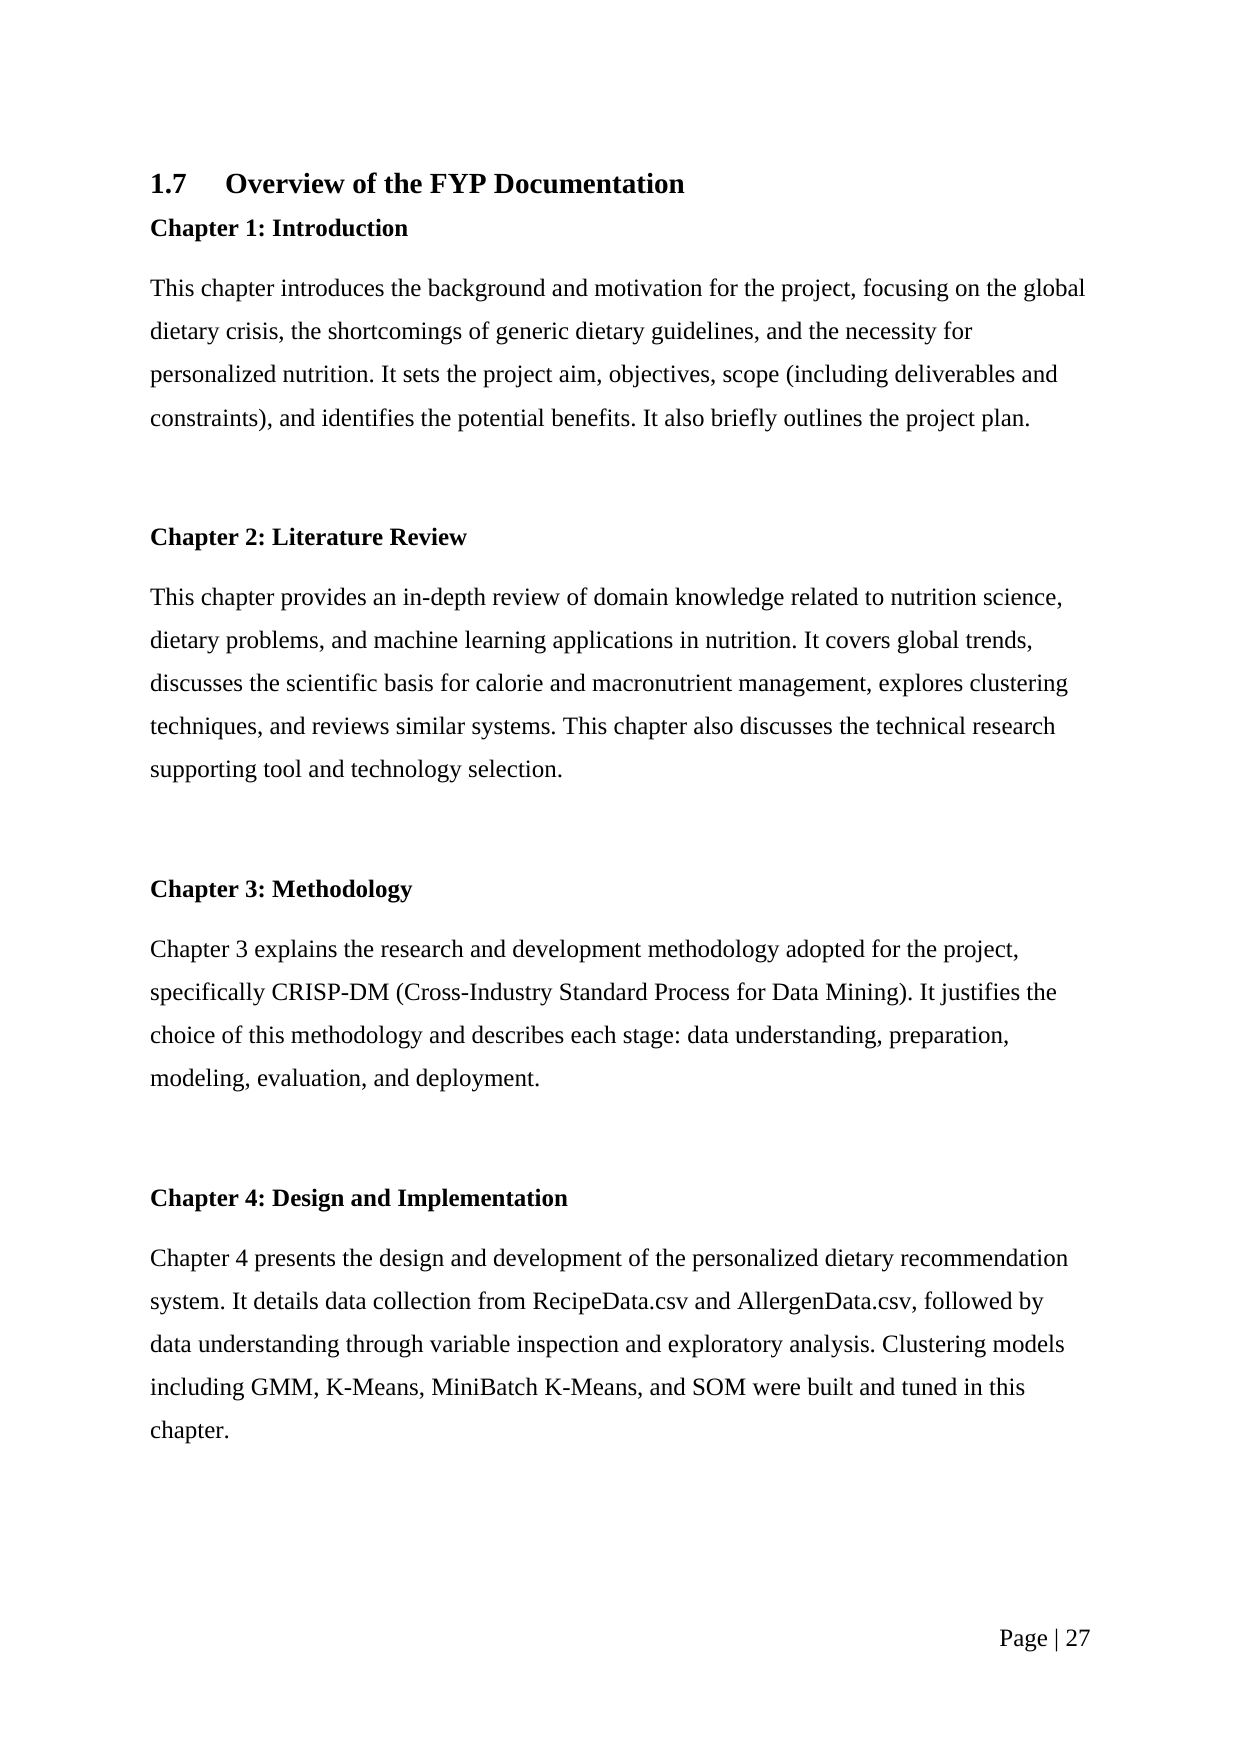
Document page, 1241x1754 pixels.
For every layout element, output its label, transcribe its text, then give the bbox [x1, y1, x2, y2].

text Chapter 3: Methodology [150, 874, 1090, 903]
text This chapter introduces the background and motivation for the project, focusing on the global dietary crisis, the shortcomings of generic dietary guidelines, and the necessity for personalized nutrition. It sets the project aim, objectives, scope (including deliverables and constraints), and identifies the potential benefits. It also briefly outlines the project plan. [150, 273, 1090, 431]
text Chapter 4 presents the design and development of the personalized dietary recommendation system. It details data collection from RecipeData.csv and AllergenData.csv, followed by data understanding through variable inspection and exploratory analysis. Clustering models including GMM, K-Means, MiniBatch K-Means, and SOM were built and tuned in this chapter. [150, 1243, 1090, 1444]
text This chapter provides an in-depth review of domain knowledge related to nutrition science, dietary problems, and machine learning applications in nutrition. It covers global trends, discusses the scientific basis for calorie and macronutrient management, explores clustering techniques, and reviews similar systems. This chapter also discusses the technical research supporting tool and technology selection. [150, 582, 1090, 783]
text Chapter 4: Design and Implementation [150, 1183, 1090, 1212]
text Chapter 1: Introduction [150, 213, 1090, 242]
subtitle 1.7 Overview of the FYP Documentation [150, 167, 1090, 200]
text Chapter 2: Literature Review [150, 522, 1090, 551]
text Chapter 3 explains the research and development methodology adopted for the project, specifically CRISP-DM (Cross-Industry Standard Process for Data Mining). It justifies the choice of this methodology and describes each stage: data understanding, preparation, modeling, evaluation, and deployment. [150, 934, 1090, 1092]
